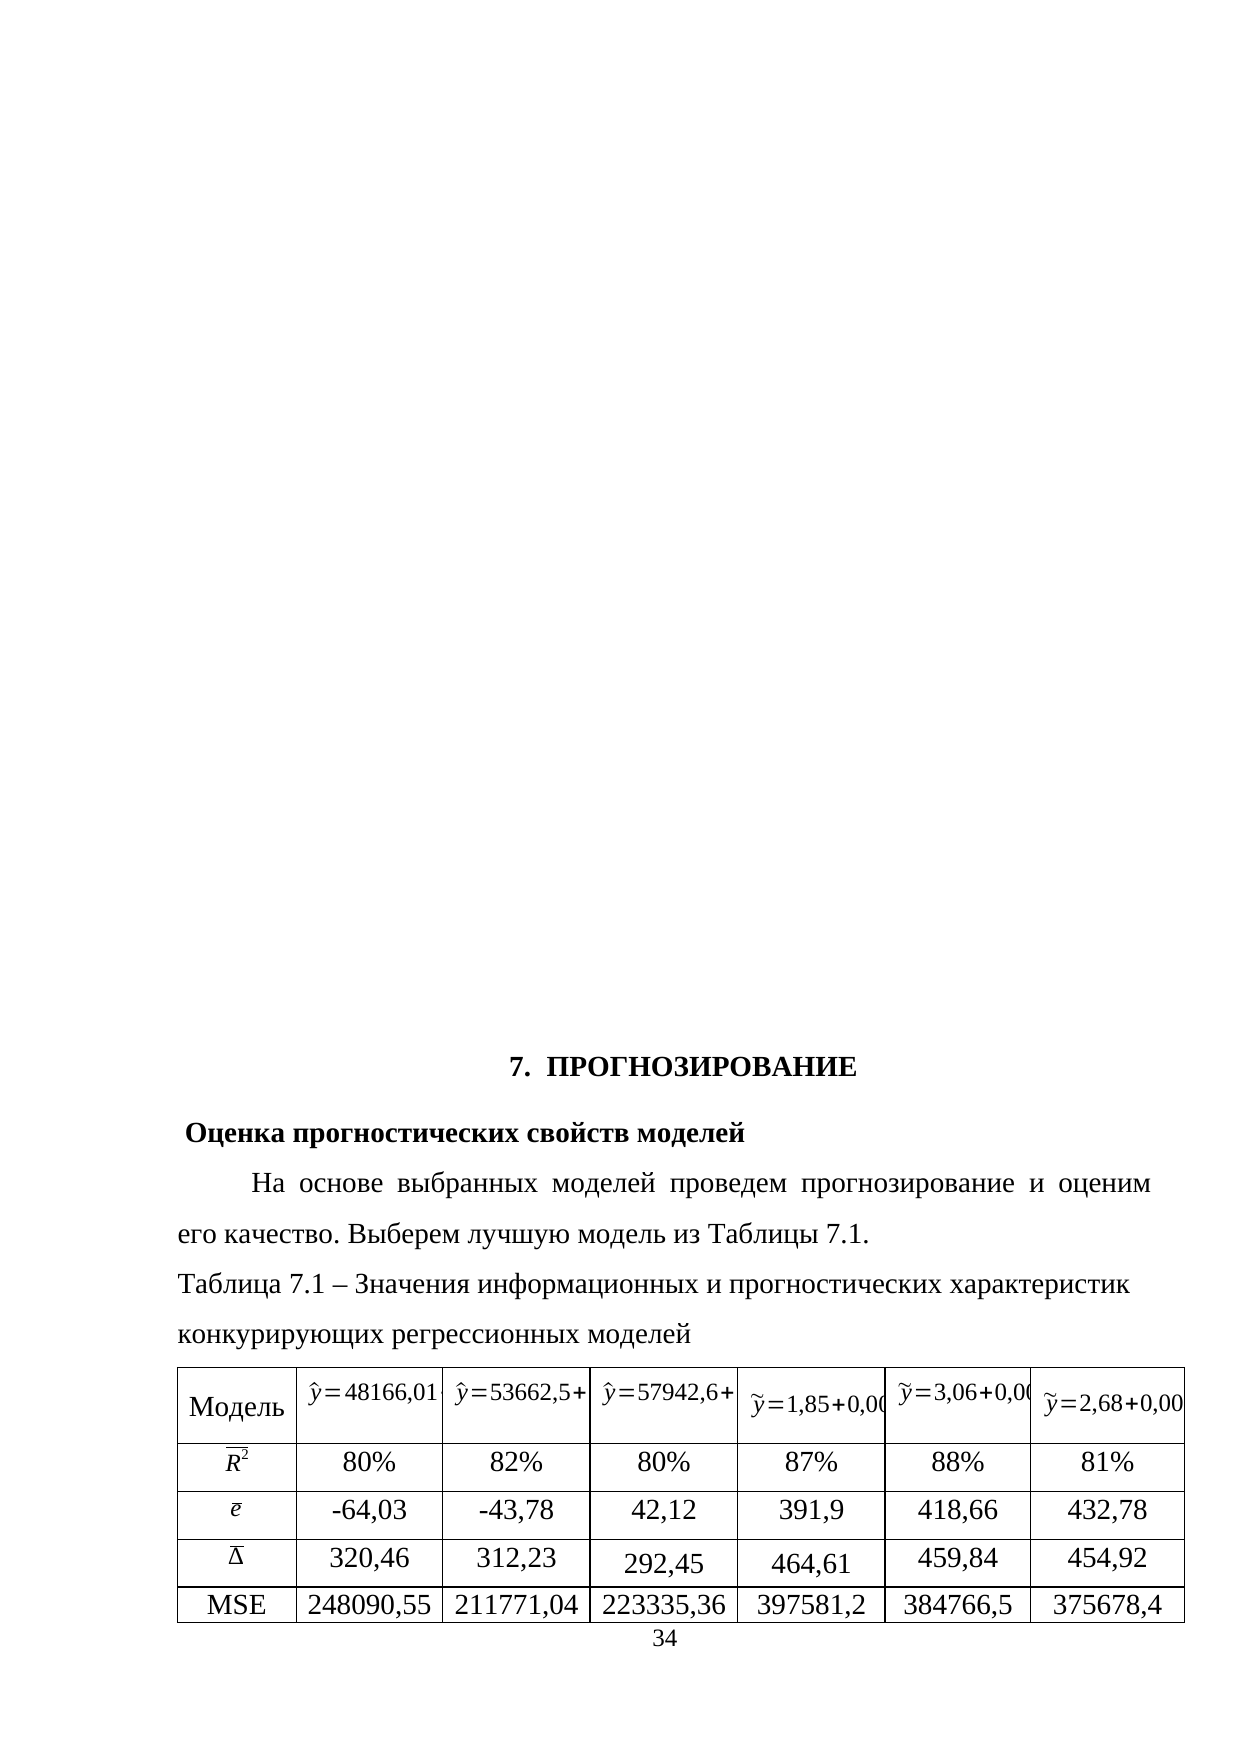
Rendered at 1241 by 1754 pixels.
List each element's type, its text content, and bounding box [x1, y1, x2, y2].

table_cell 81% [1031, 1444, 1184, 1491]
table_cell 312,23 [443, 1540, 589, 1586]
table_cell 397581,2 [738, 1588, 884, 1622]
table_cell 464,61 [738, 1540, 884, 1586]
table_header [297, 1368, 442, 1443]
table_cell 391,9 [738, 1492, 884, 1539]
table_cell MSE [178, 1588, 296, 1622]
table_cell 223335,36 [591, 1588, 737, 1622]
table_cell [178, 1540, 296, 1586]
table_cell 87% [738, 1444, 884, 1491]
table_cell 454,92 [1031, 1540, 1184, 1586]
table_header [443, 1368, 589, 1443]
text На основе выбранных моделей проведем прогнозирование и оценим его качество. Выберем лучшую модель из Таблицы 7.1. [177, 1166, 1152, 1249]
table_cell 88% [886, 1444, 1030, 1491]
table_cell -43,78 [443, 1492, 589, 1539]
table_cell 375678,4 [1031, 1588, 1184, 1622]
table_cell 80% [591, 1444, 737, 1491]
table_cell 459,84 [886, 1540, 1030, 1586]
table_cell 384766,5 [886, 1588, 1030, 1622]
table_cell [178, 1444, 296, 1491]
table_header [886, 1368, 1030, 1443]
table_cell 248090,55 [297, 1588, 442, 1622]
table_cell 42,12 [591, 1492, 737, 1539]
table_header [738, 1368, 884, 1443]
table_cell 211771,04 [443, 1588, 589, 1622]
list ПРОГНОЗИРОВАНИЕ [215, 1049, 1152, 1082]
text Таблица 7.1 – Значения информационных и прогностических характеристик конкурирующих регрессионных моделей [177, 1266, 1152, 1350]
table_cell 80% [297, 1444, 442, 1491]
table_cell 320,46 [297, 1540, 442, 1586]
table_cell -64,03 [297, 1492, 442, 1539]
table_cell 292,45 [591, 1540, 737, 1586]
table_header Модель [178, 1368, 296, 1443]
table_cell 418,66 [886, 1492, 1030, 1539]
table_cell [178, 1492, 296, 1539]
text Оценка прогностических свойств моделей [177, 1115, 1152, 1149]
table_cell 82% [443, 1444, 589, 1491]
table_cell 432,78 [1031, 1492, 1184, 1539]
table_header [591, 1368, 737, 1443]
table_header [1031, 1368, 1184, 1443]
